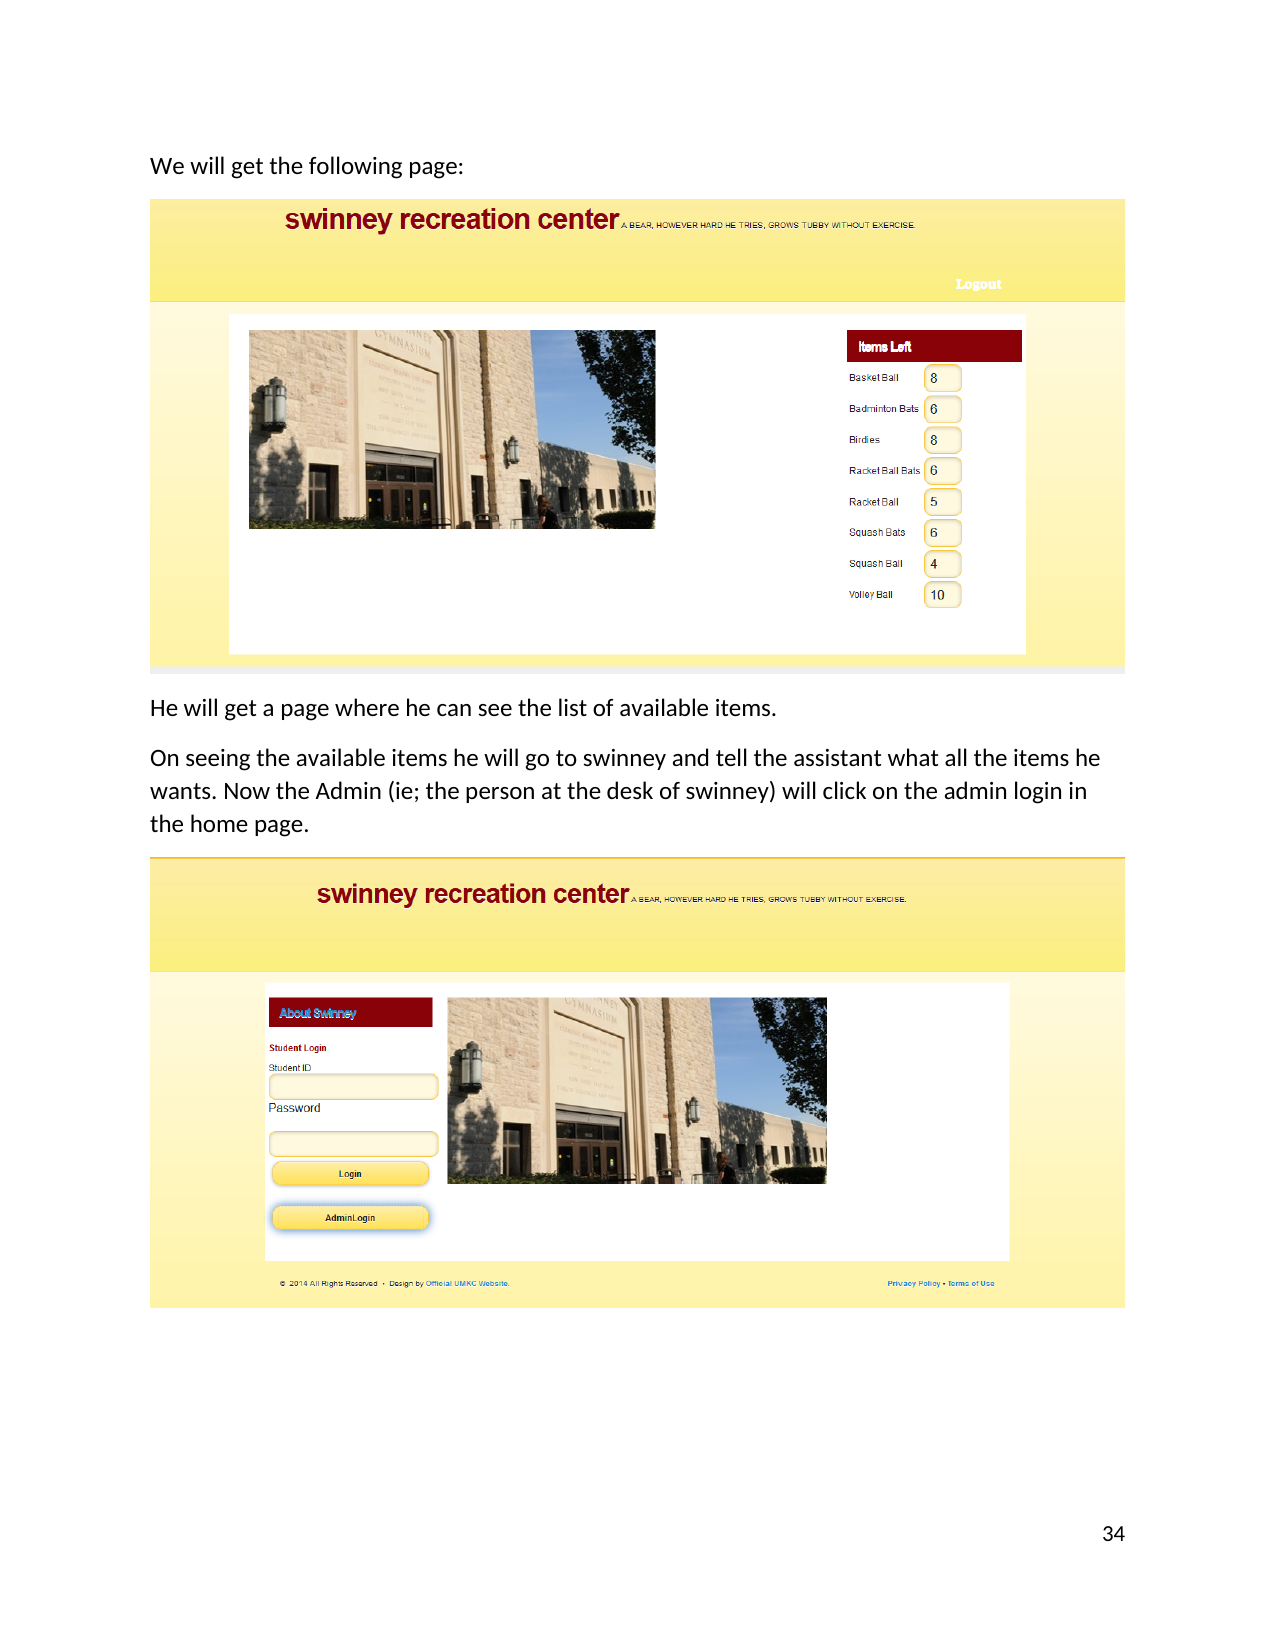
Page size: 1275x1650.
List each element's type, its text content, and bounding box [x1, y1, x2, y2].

text We will get the following page: [150, 150, 1125, 181]
picture [150, 199, 1125, 674]
text He will get a page where he can see the list of available items. [150, 692, 1125, 723]
text On seeing the available items he will go to swinney and tell the assistant what all the items he wants. Now the Admin (ie; the person at the desk of swinney) will click on the admin login in the home page. [150, 742, 1125, 838]
picture [150, 857, 1125, 1308]
